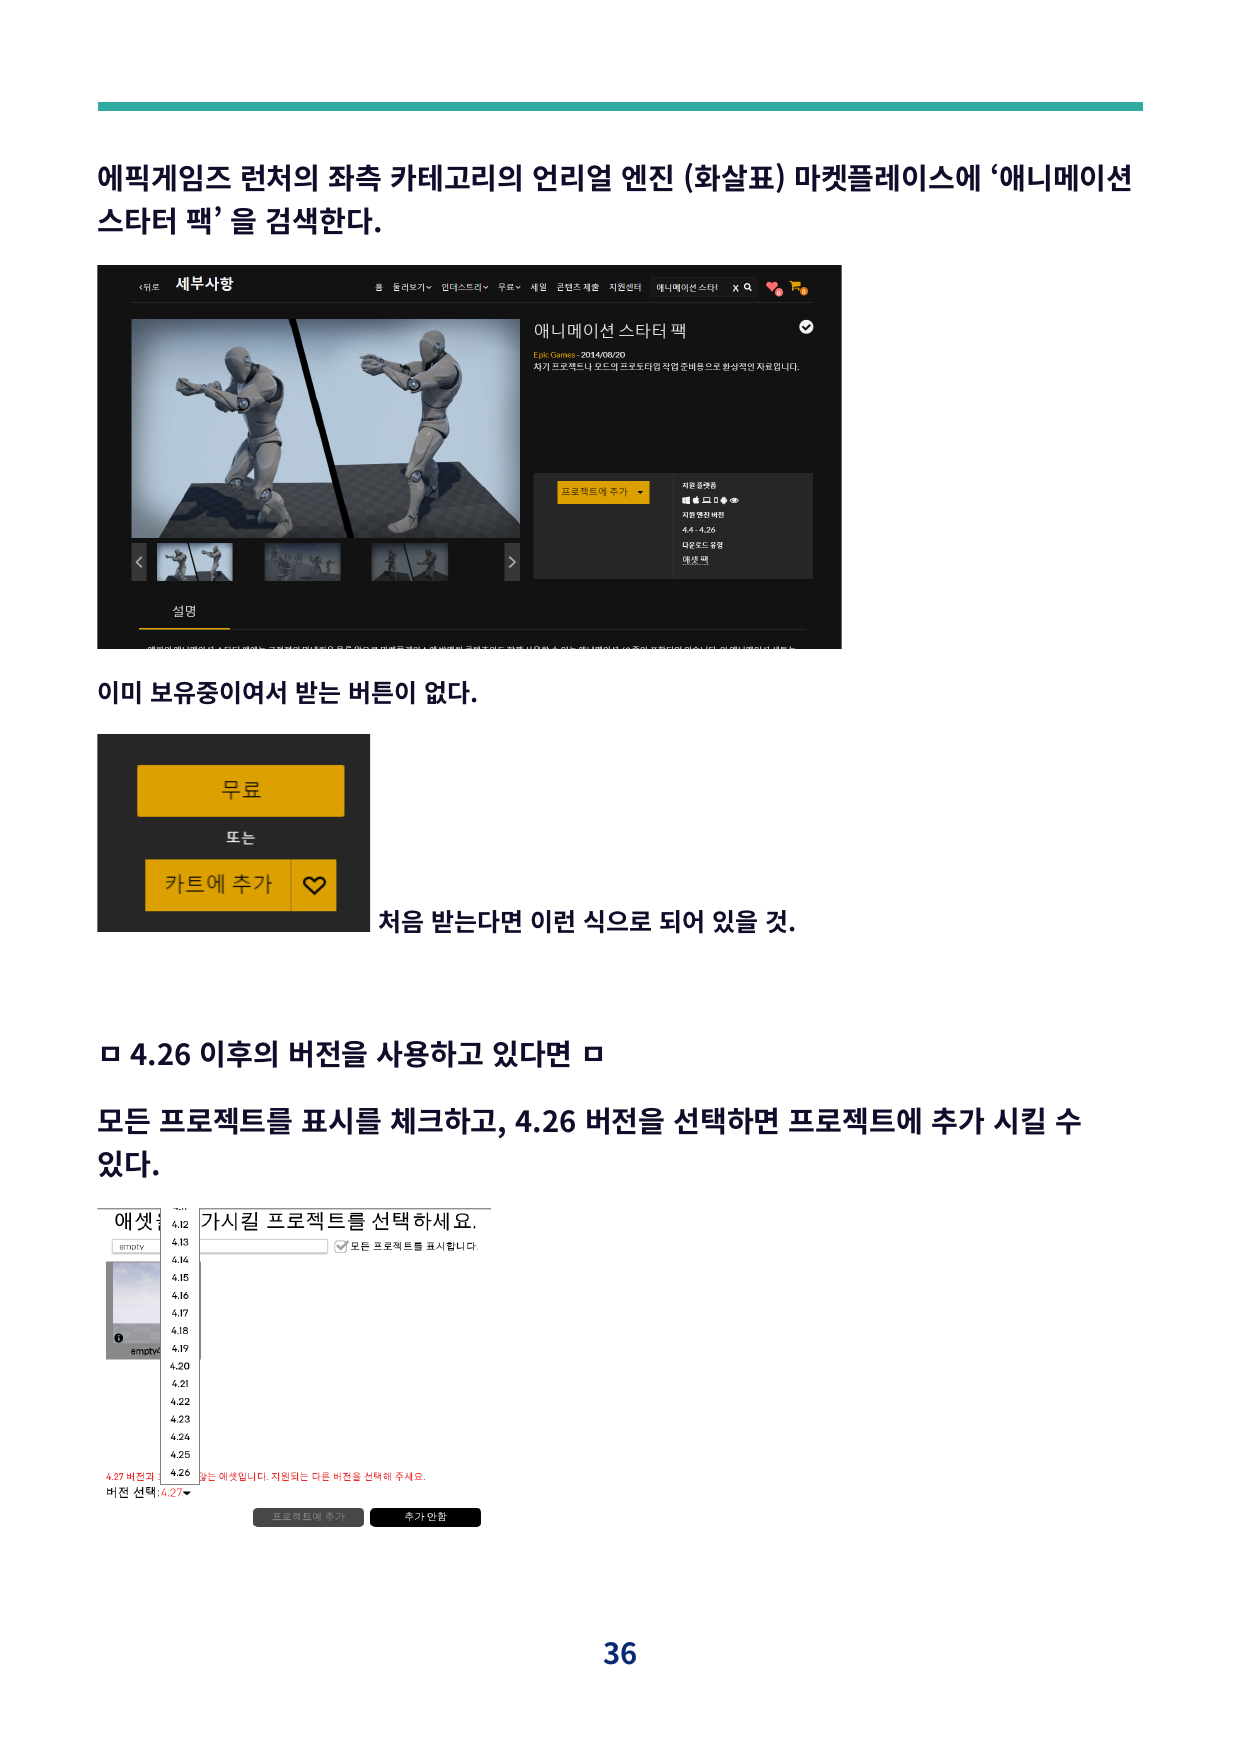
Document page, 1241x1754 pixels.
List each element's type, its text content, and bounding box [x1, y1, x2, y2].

picture [97, 265, 842, 649]
subtitle ㅁ4.26 이후의 버전을 사용하고 있다면 ㅁ [97, 1031, 1143, 1074]
subtitle 이미 보유중이여서 받는 버튼이 없다. [97, 673, 1143, 710]
picture [97, 734, 371, 932]
subtitle 에픽게임즈 런처의 좌측 카테고리의 언리얼 엔진 (화살표) 마켓플레이스에 ‘애니메이션 스타터 팩’ 을 검색한다. [97, 156, 1143, 241]
subtitle 모든 프로젝트를 표시를 체크하고, 4.26 버전을 선택하면 프로젝트에 추가 시킬 수 있다. [97, 1099, 1143, 1183]
picture [97, 1208, 491, 1531]
